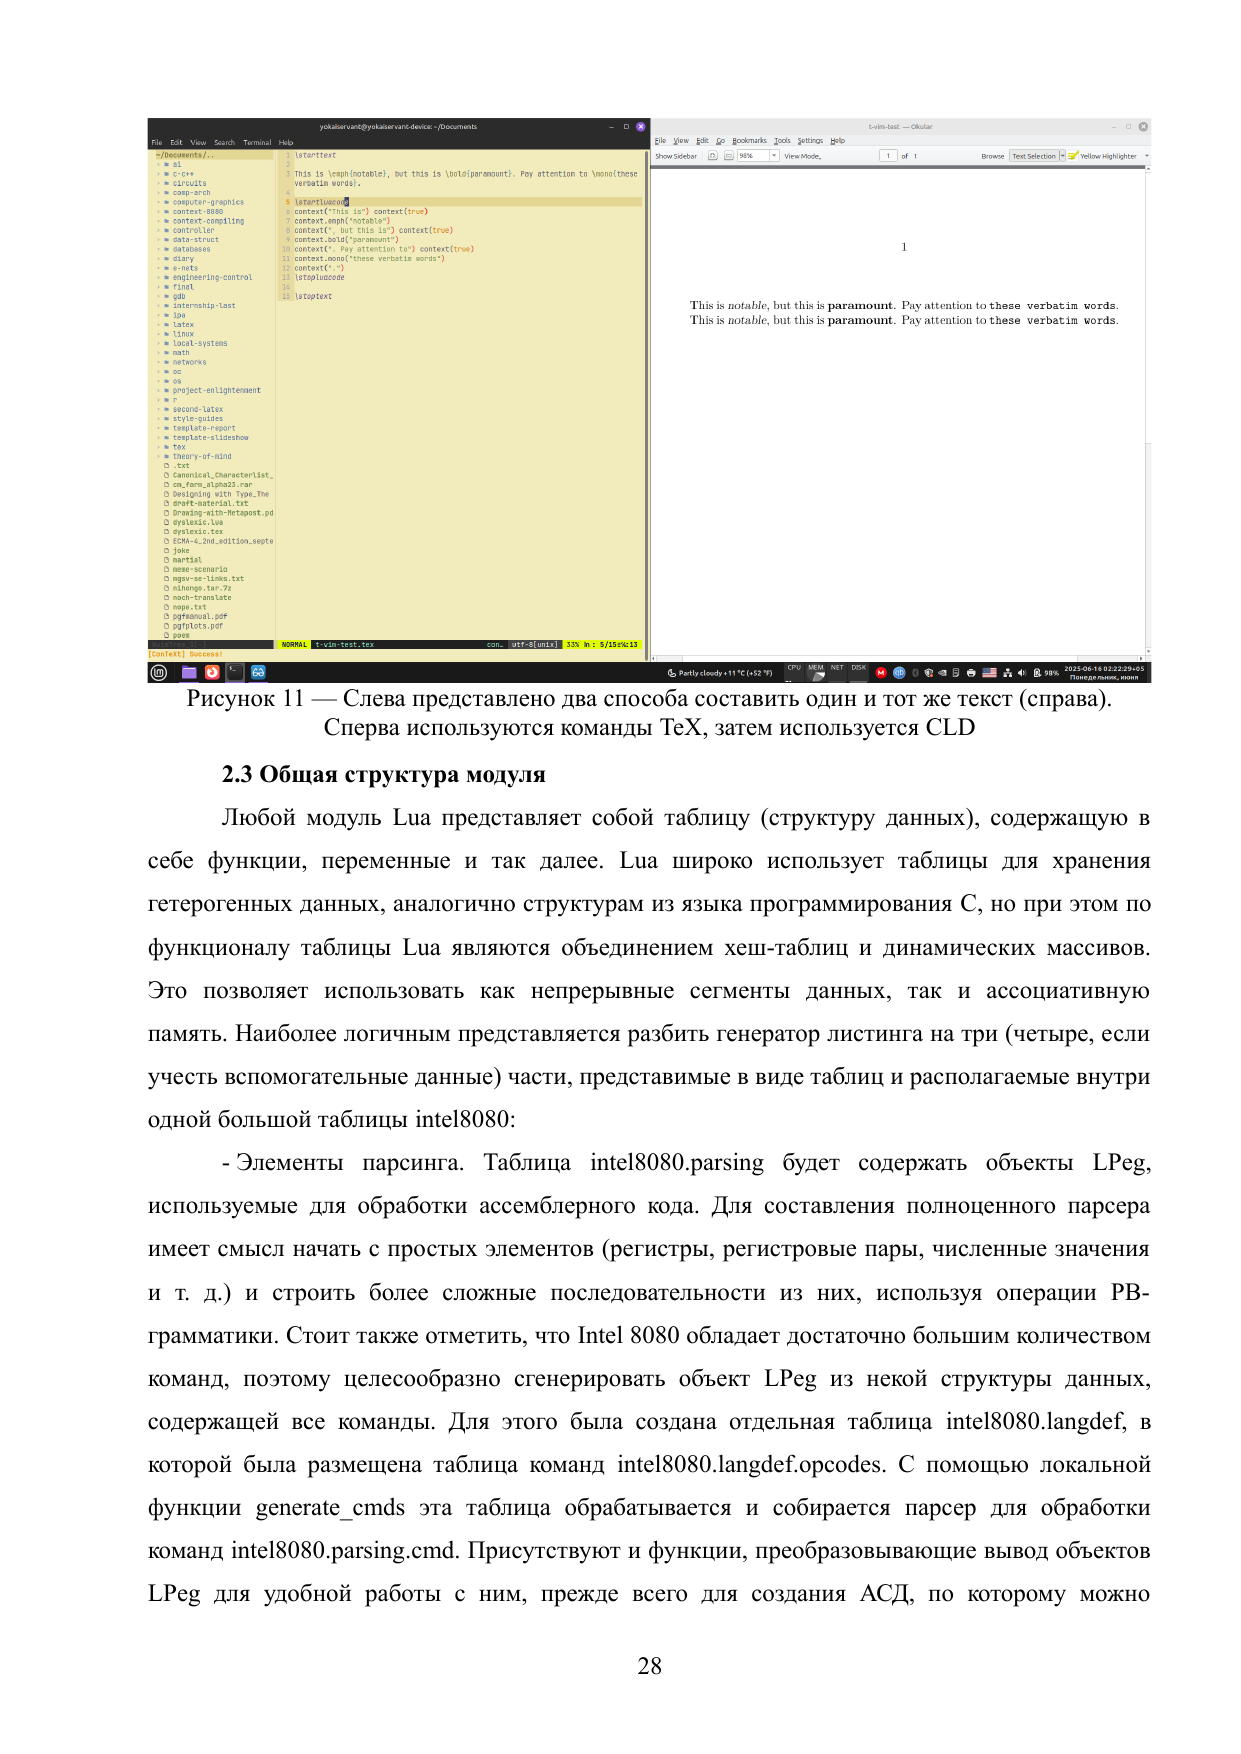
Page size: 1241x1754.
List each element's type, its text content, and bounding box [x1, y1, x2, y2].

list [148, 1147, 1152, 1607]
text Любой модуль Lua представляет собой таблицу (структуру данных), содержащую в себе функции, переменные и так далее. Lua широко использует таблицы для хранения гетерогенных данных, аналогично структурам из языка программирования C, но при этом по функционалу таблицы Lua являются объединением хеш-таблиц и динамических массивов. Это позволяет использовать как непрерывные сегменты данных, так и ассоциативную память. Наиболее логичным представляется разбить генератор листинга на три (четыре, если учесть вспомогательные данные) части, представимые в виде таблиц и располагаемые внутри одной большой таблицы intel8080: [148, 802, 1152, 1133]
text Общая структура модуля [148, 759, 1152, 788]
text Рисунок 11 — Слева представлено два способа составить один и тот же текст (справа). Сперва используются команды TeX, затем используется CLD [148, 683, 1152, 740]
picture [147, 118, 1152, 683]
